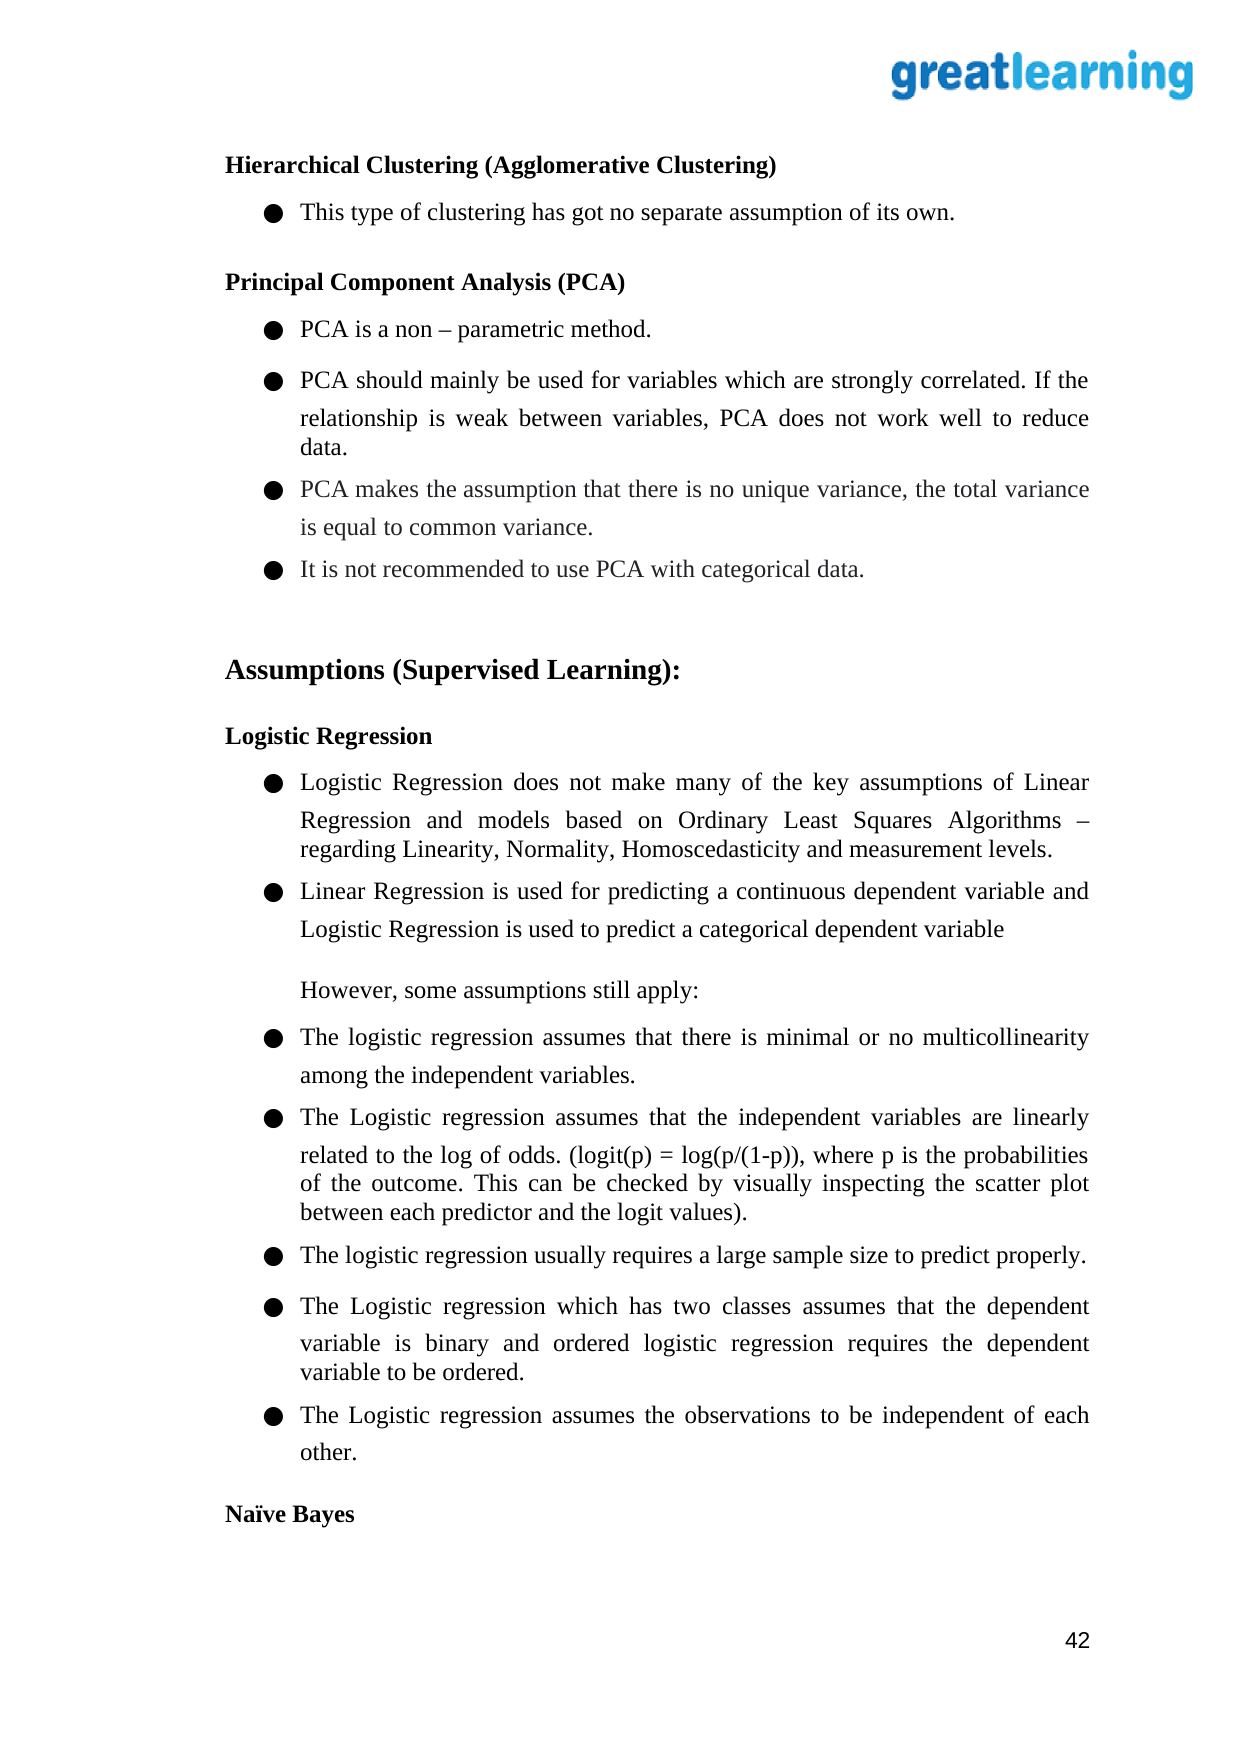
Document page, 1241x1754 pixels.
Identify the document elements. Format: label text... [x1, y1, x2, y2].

text Assumptions (Supervised Learning): [150, 652, 1090, 686]
list PCA should mainly be used for variables which are strongly correlated. If the relationship is weak between variables, PCA does not work well to reduce data. [262, 352, 1090, 460]
list The logistic regression usually requires a large sample size to predict properly. [262, 1226, 1090, 1277]
list PCA is a non – parametric method. [262, 300, 1090, 352]
text Naïve Bayes [225, 1499, 1090, 1528]
list Linear Regression is used for predicting a continuous dependent variable and Logistic Regression is used to predict a categorical dependent variable [262, 862, 1090, 942]
list The Logistic regression which has two classes assumes that the dependent variable is binary and ordered logistic regression requires the dependent variable to be ordered. [262, 1277, 1090, 1386]
text Logistic Regression [225, 721, 1090, 749]
list Logistic Regression does not make many of the key assumptions of Linear Regression and models based on Ordinary Least Squares Algorithms – regarding Linearity, Normality, Homoscedasticity and measurement levels. [262, 754, 1090, 862]
text Hierarchical Clustering (Agglomerative Clustering) [225, 150, 1090, 179]
list It is not recommended to use PCA with categorical data. [262, 540, 1090, 592]
list The logistic regression assumes that there is minimal or no multicollinearity among the independent variables. [262, 1008, 1090, 1088]
list The Logistic regression assumes the observations to be independent of each other. [262, 1386, 1090, 1466]
picture [881, 37, 1205, 113]
text Principal Component Analysis (PCA) [225, 267, 1090, 296]
list PCA makes the assumption that there is no unique variance, the total variance is equal to common variance. [262, 460, 1090, 540]
list The Logistic regression assumes that the independent variables are linearly related to the log of odds. (logit(p) = log(p/(1-p)), where p is the probabilities of the outcome. This can be checked by visually inspecting the scatter plot between each predictor and the logit values). [262, 1088, 1090, 1226]
list This type of clustering has got no separate assumption of its own. [262, 183, 1090, 234]
text However, some assumptions still apply: [225, 976, 1090, 1004]
